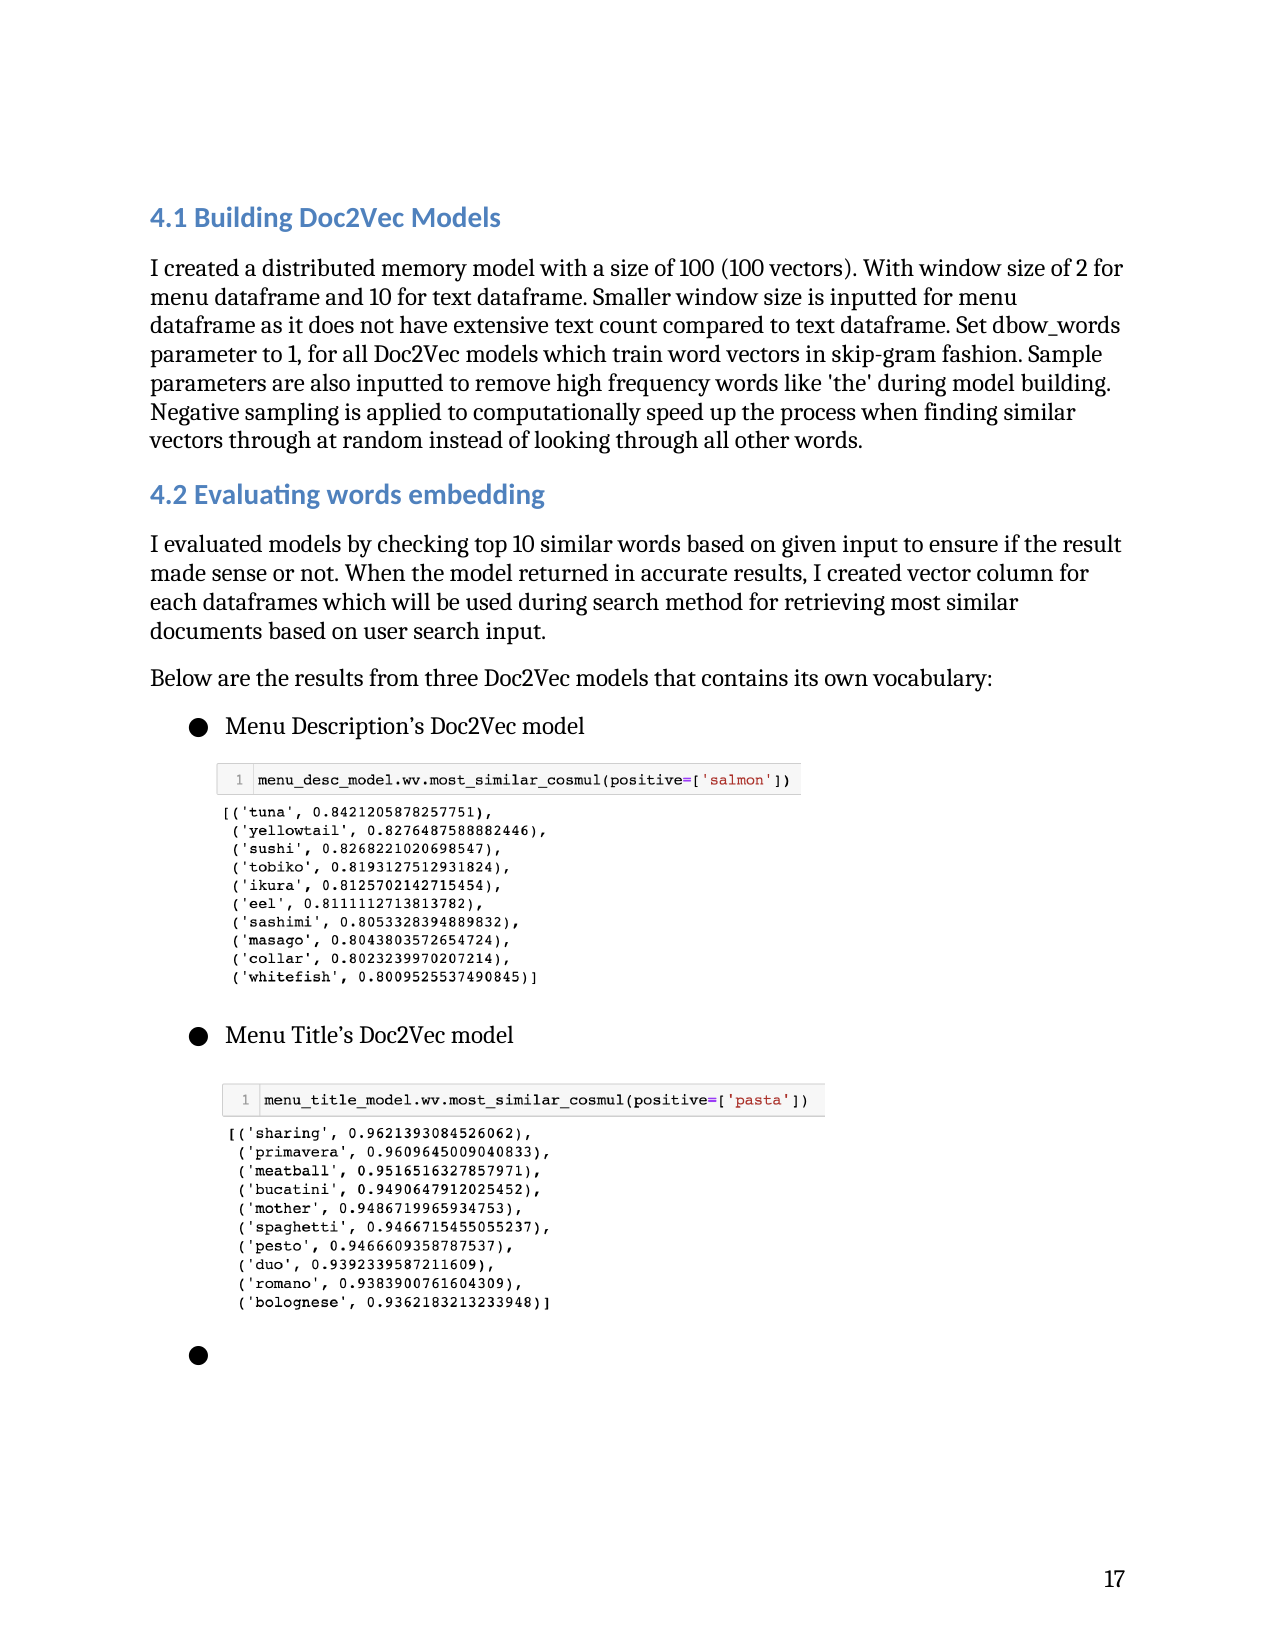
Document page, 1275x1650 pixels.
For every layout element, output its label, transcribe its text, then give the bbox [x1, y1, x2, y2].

text I evaluated models by checking top 10 similar words based on given input to ensure if the result made sense or not. When the model returned in accurate results, I created vector column for each dataframes which will be used during search method for retrieving most similar documents based on user search input. [150, 530, 1125, 645]
picture [215, 1081, 825, 1322]
subtitle 4.2 Evaluating words embedding [150, 476, 1125, 512]
text Below are the results from three Doc2Vec models that contains its own vocabulary: [150, 664, 1125, 693]
list Menu Description’s Doc2Vec model [187, 712, 1125, 740]
text I created a distributed memory model with a size of 100 (100 vectors). With window size of 2 for menu dataframe and 10 for text dataframe. Smaller window size is inputted for menu dataframe as it does not have extensive text count compared to text dataframe. Set dbow_words parameter to 1, for all Doc2Vec models which train word vectors in skip-gram fashion. Sample parameters are also inputted to remove high frequency words like 'the' during model building. Negative sampling is applied to computationally speed up the process when finding similar vectors through at random instead of looking through all other words. [150, 254, 1125, 455]
picture [215, 761, 801, 1002]
subtitle 4.1 Building Doc2Vec Models [150, 199, 1125, 235]
